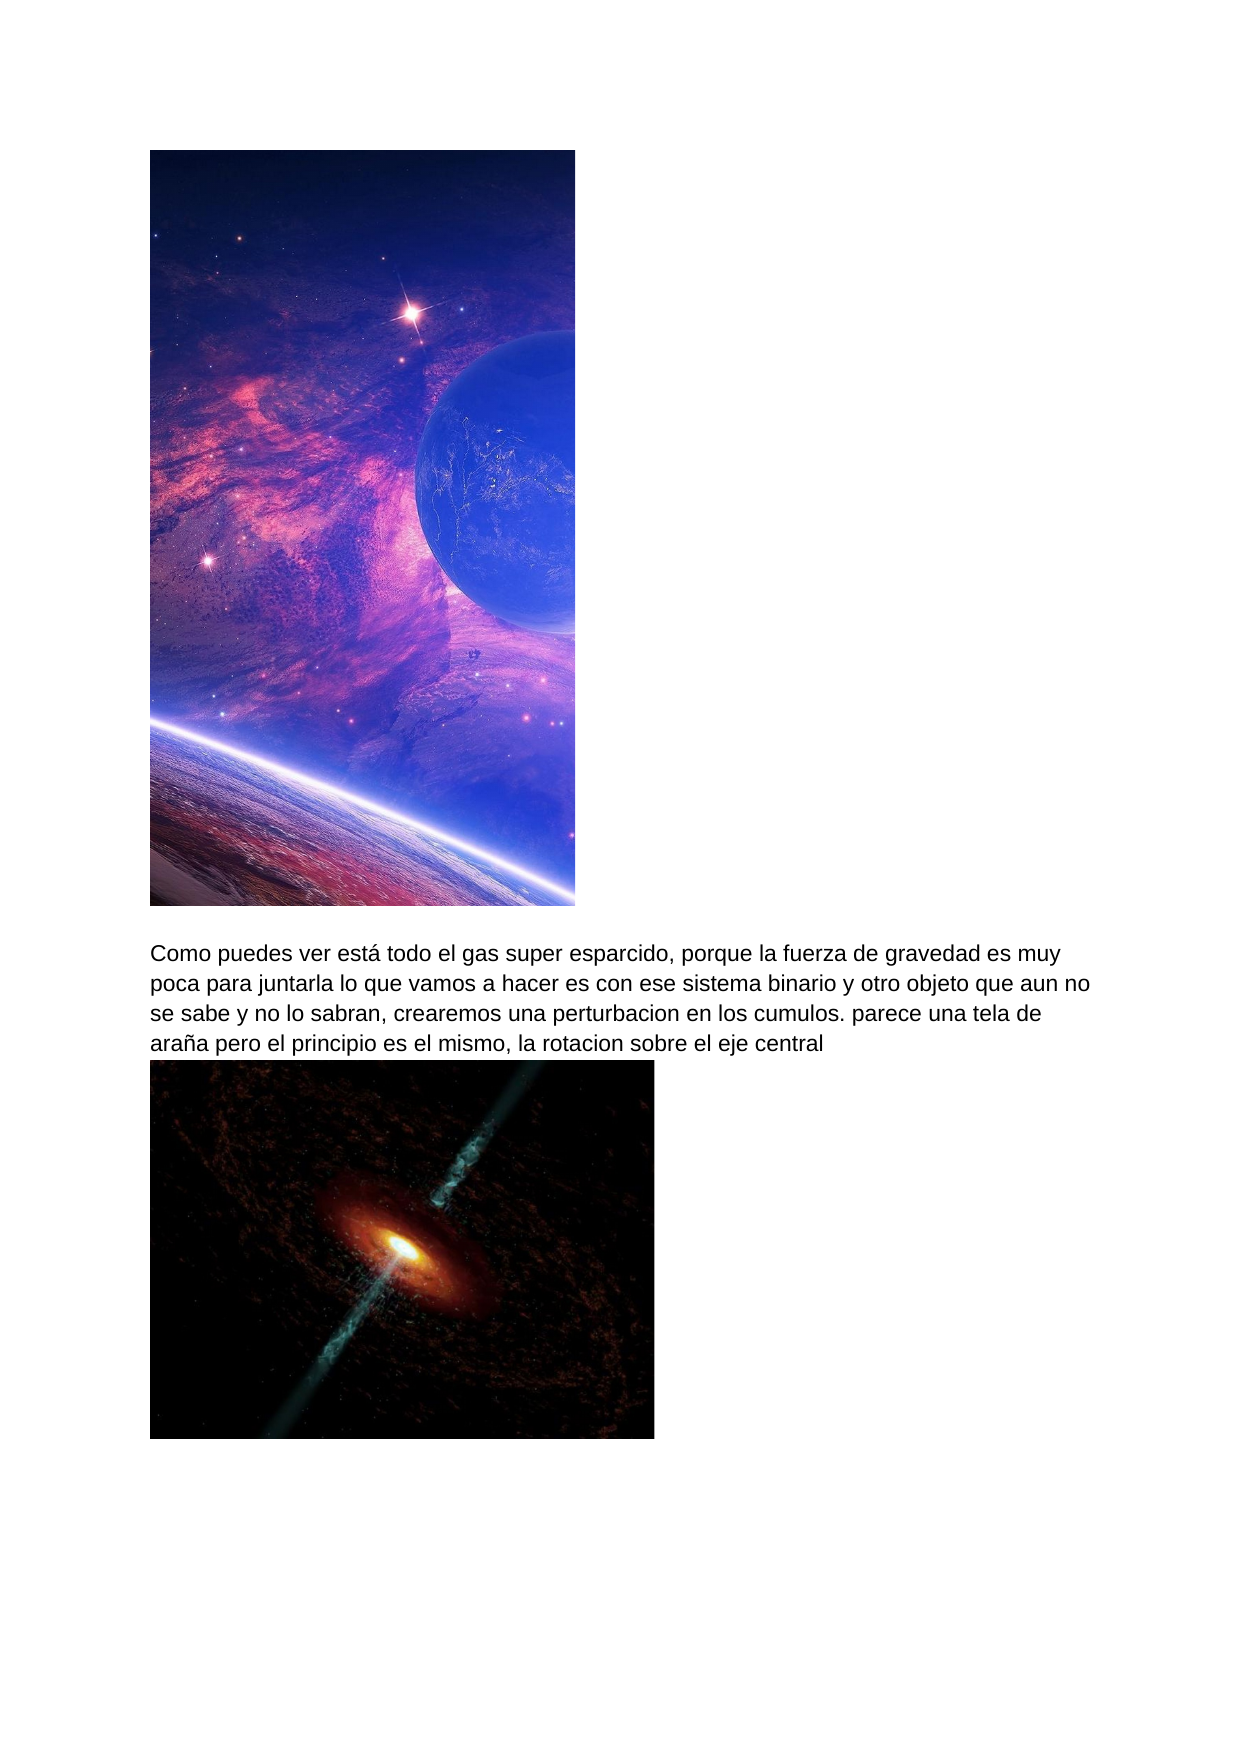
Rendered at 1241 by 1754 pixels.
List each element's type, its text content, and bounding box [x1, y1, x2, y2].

picture [150, 1060, 655, 1439]
picture [150, 150, 575, 906]
